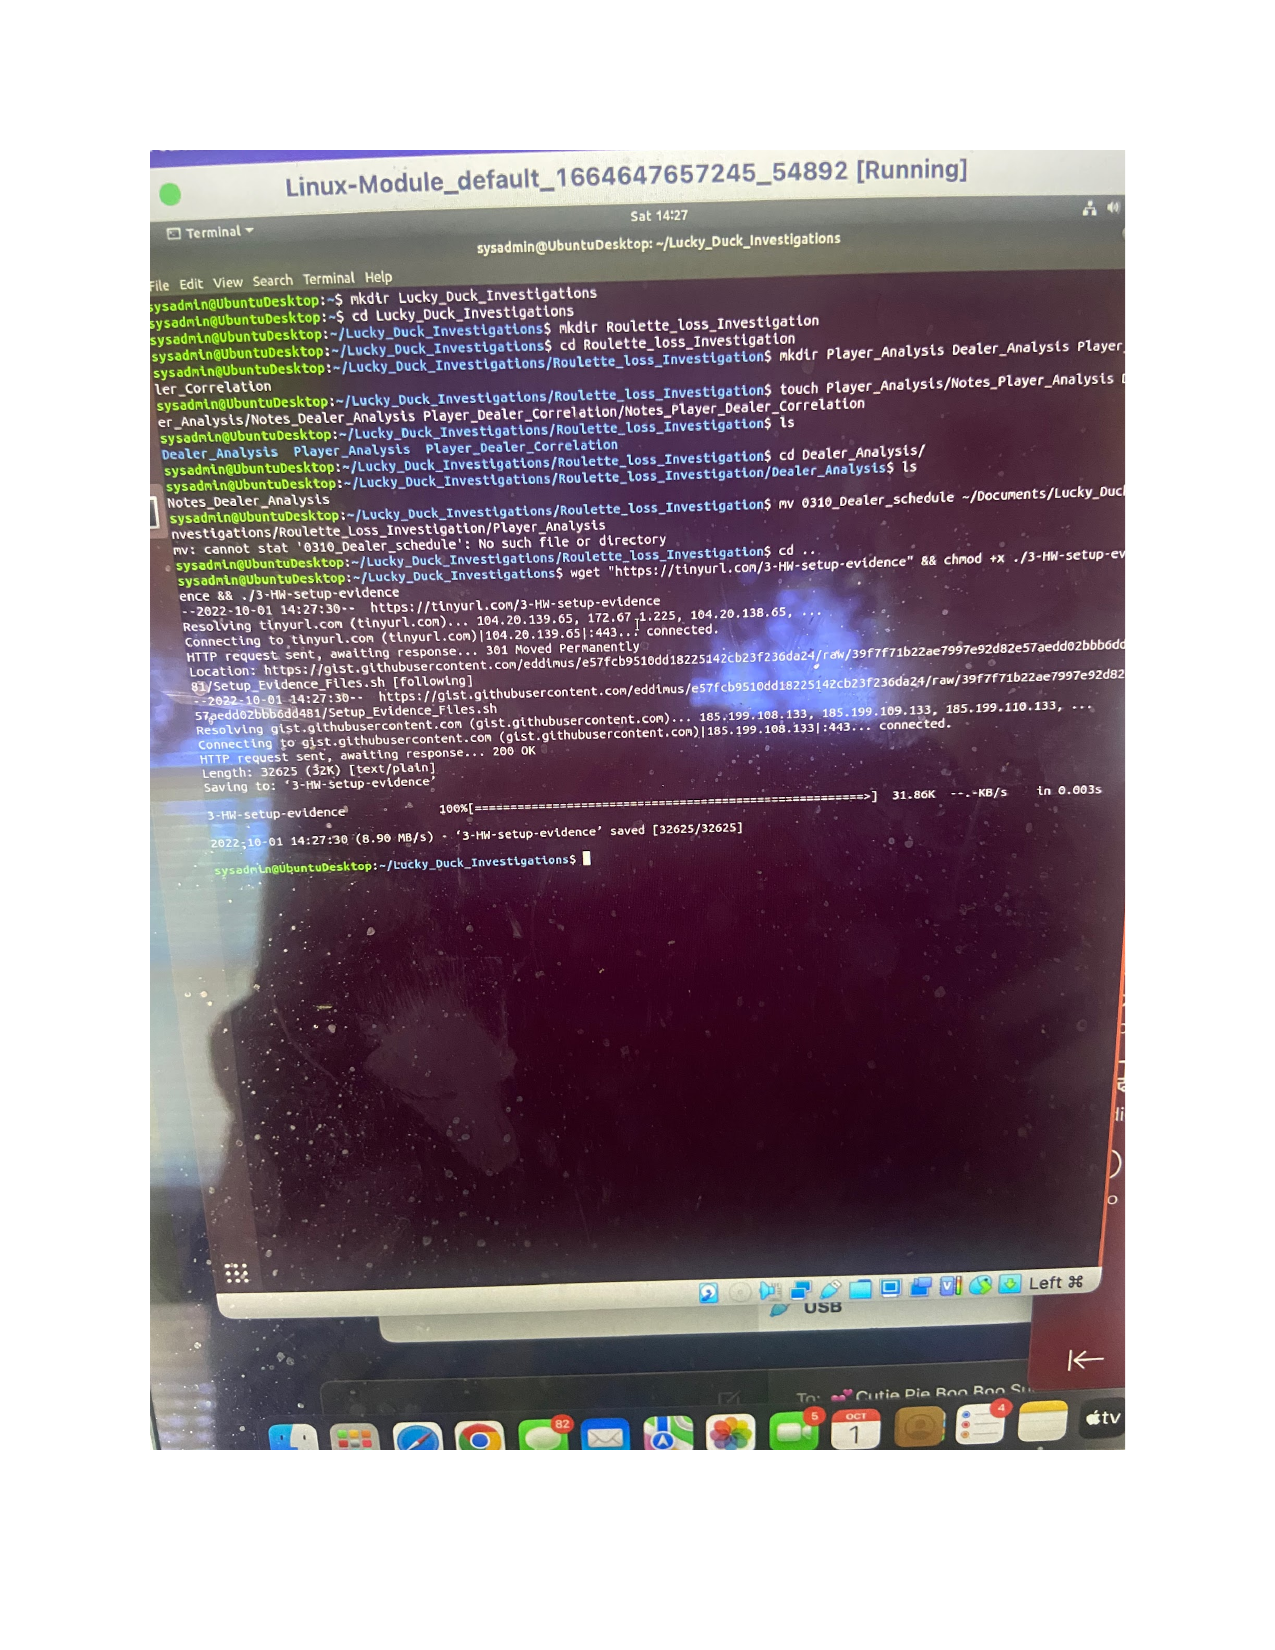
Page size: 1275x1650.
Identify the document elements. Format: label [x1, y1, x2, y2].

picture [150, 150, 1125, 1450]
